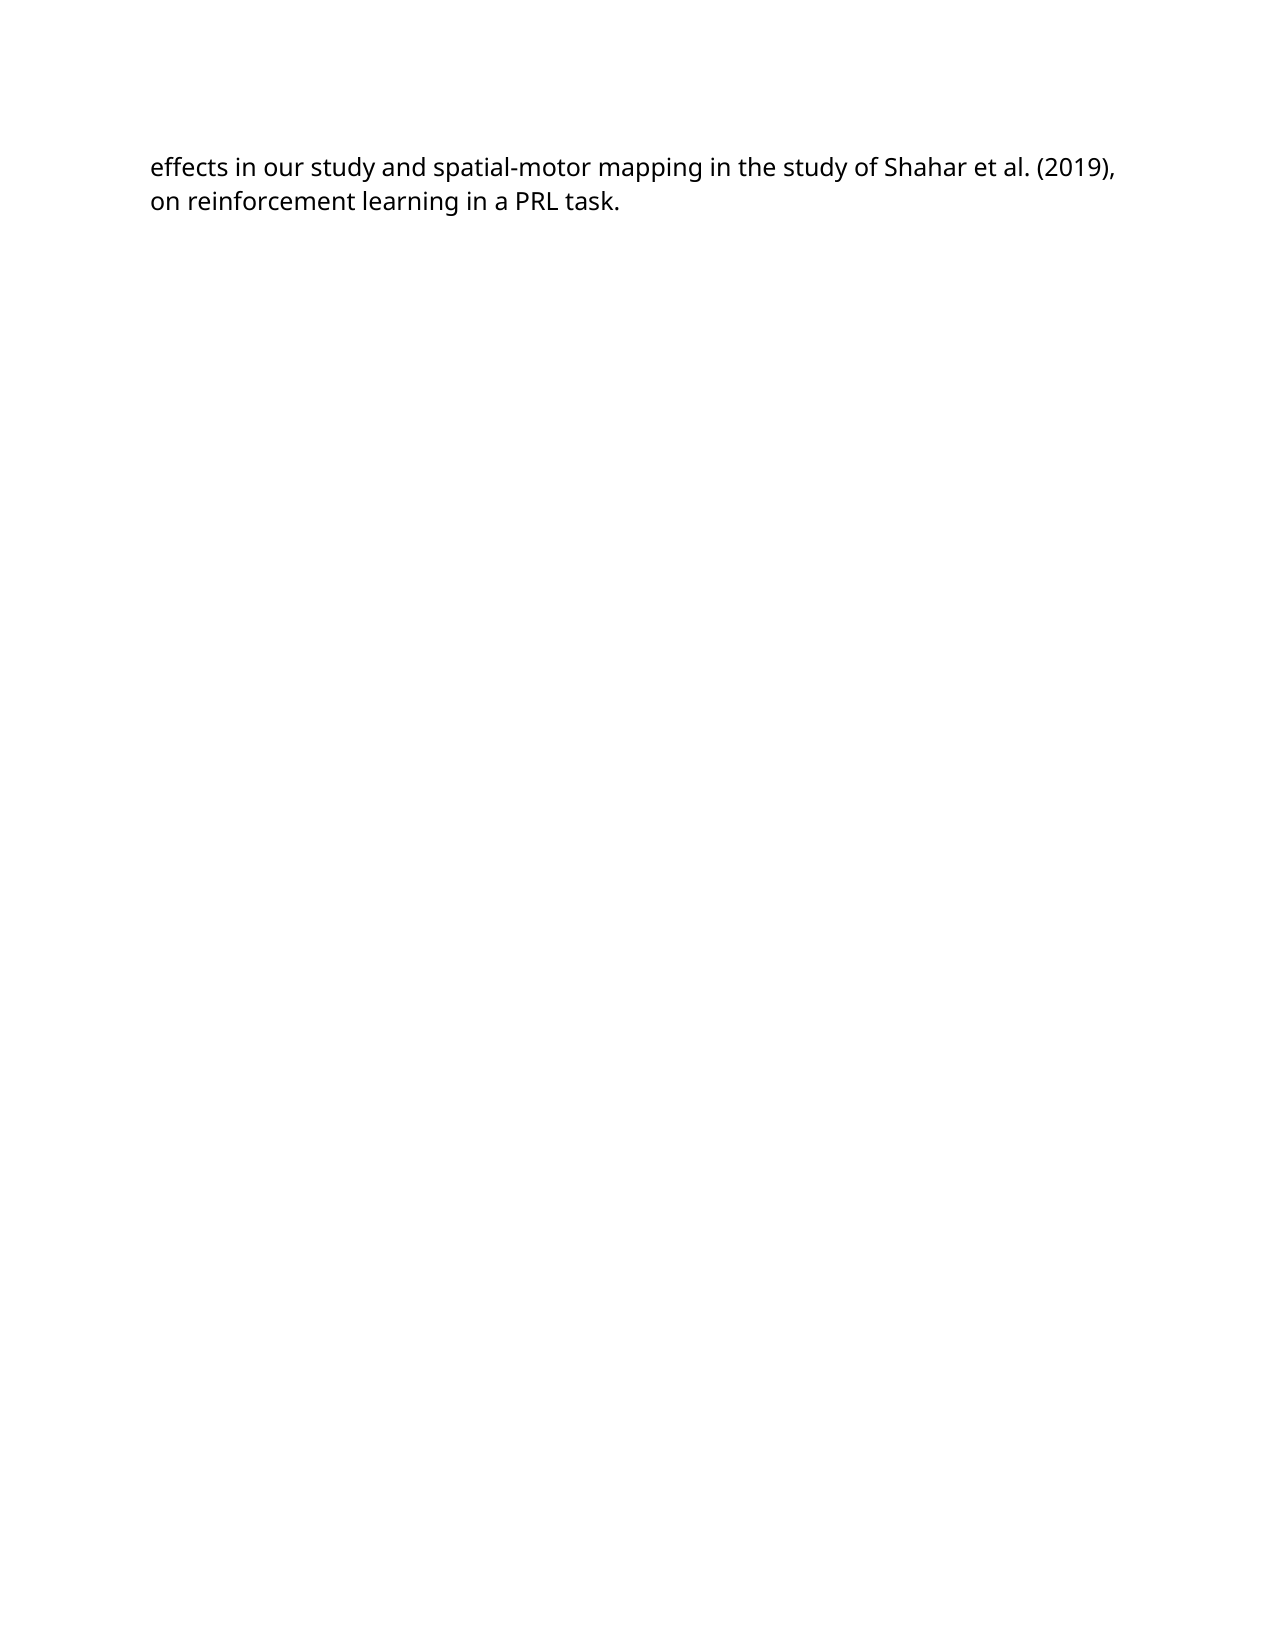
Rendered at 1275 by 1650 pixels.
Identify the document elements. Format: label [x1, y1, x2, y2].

text [150, 150, 1125, 218]
